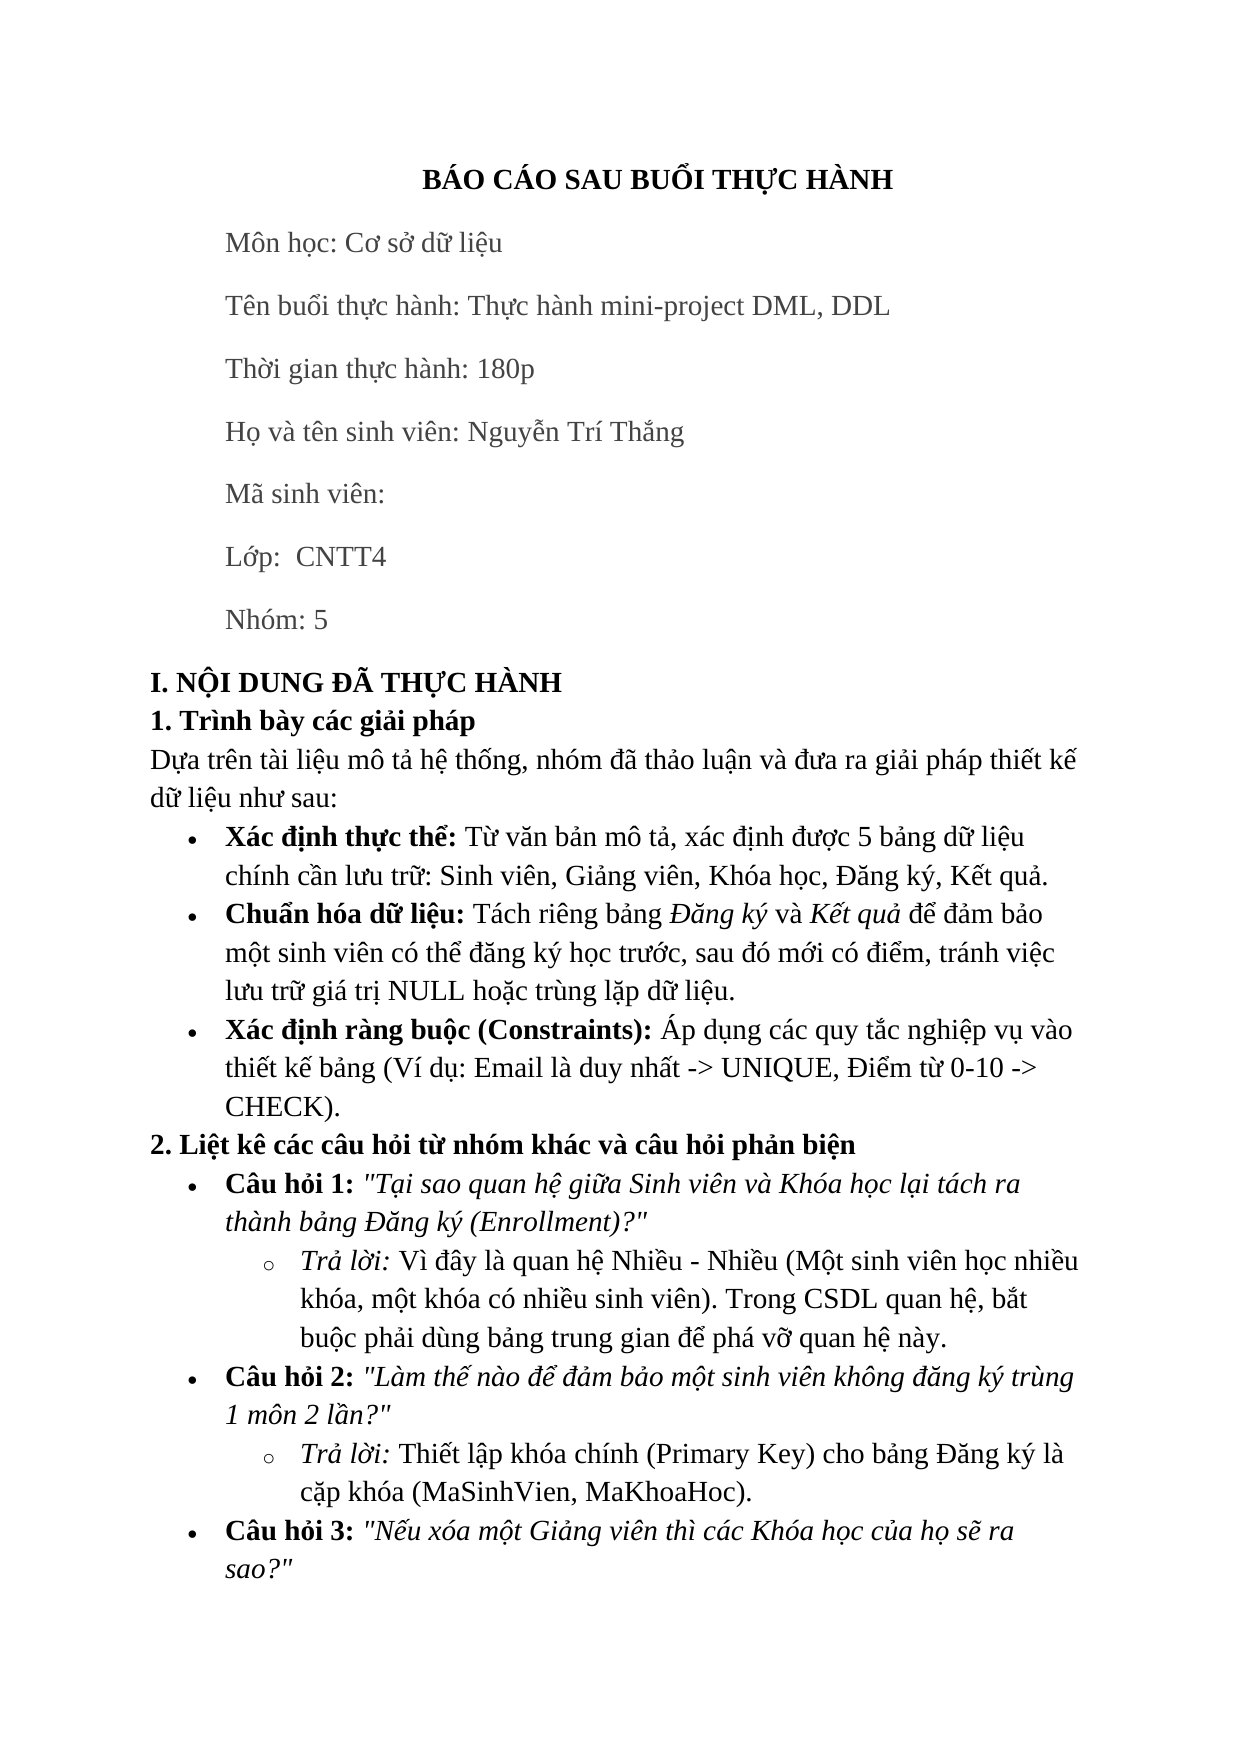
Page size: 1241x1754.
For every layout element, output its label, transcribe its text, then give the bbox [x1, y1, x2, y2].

list Xác định thực thể: Từ văn bản mô tả, xác định được 5 bảng dữ liệu chính cần lưu trữ: Sinh viên, Giảng viên, Khóa học, Đăng ký, Kết quả. [187, 819, 1090, 891]
list Trả lời: Vì đây là quan hệ Nhiều - Nhiều (Một sinh viên học nhiều khóa, một khóa có nhiều sinh viên). Trong CSDL quan hệ, bắt buộc phải dùng bảng trung gian để phá vỡ quan hệ này. [262, 1243, 1090, 1354]
list Xác định ràng buộc (Constraints): Áp dụng các quy tắc nghiệp vụ vào thiết kế bảng (Ví dụ: Email là duy nhất -> UNIQUE, Điểm từ 0-10 -> CHECK). [187, 1012, 1090, 1122]
subtitle Nhóm: 5 [196, 602, 1090, 636]
text I. NỘI DUNG ĐÃ THỰC HÀNH [150, 665, 1090, 698]
list Trả lời: Thiết lập khóa chính (Primary Key) cho bảng Đăng ký là cặp khóa (MaSinhVien, MaKhoaHoc). [262, 1436, 1090, 1508]
subtitle BÁO CÁO SAU BUỔI THỰC HÀNH [196, 162, 1090, 196]
text Dựa trên tài liệu mô tả hệ thống, nhóm đã thảo luận và đưa ra giải pháp thiết kế dữ liệu như sau: [150, 742, 1090, 814]
subtitle Thời gian thực hành: 180p [196, 351, 1090, 384]
list Chuẩn hóa dữ liệu: Tách riêng bảng Đăng ký và Kết quả để đảm bảo một sinh viên có thể đăng ký học trước, sau đó mới có điểm, tránh việc lưu trữ giá trị NULL hoặc trùng lặp dữ liệu. [187, 896, 1090, 1007]
list Câu hỏi 3: "Nếu xóa một Giảng viên thì các Khóa học của họ sẽ ra sao?" [187, 1513, 1090, 1585]
subtitle Lớp: CNTT4 [196, 539, 1090, 573]
subtitle Môn học: Cơ sở dữ liệu [196, 225, 1090, 259]
text 1. Trình bày các giải pháp [150, 703, 1090, 737]
subtitle Tên buổi thực hành: Thực hành mini-project DML, DDL [196, 288, 1090, 322]
subtitle Họ và tên sinh viên: Nguyễn Trí Thắng [196, 414, 1090, 447]
text 2. Liệt kê các câu hỏi từ nhóm khác và câu hỏi phản biện [150, 1127, 1090, 1161]
list Câu hỏi 1: "Tại sao quan hệ giữa Sinh viên và Khóa học lại tách ra thành bảng Đăng ký (Enrollment)?" [187, 1166, 1090, 1238]
list Câu hỏi 2: "Làm thế nào để đảm bảo một sinh viên không đăng ký trùng 1 môn 2 lần?" [187, 1359, 1090, 1431]
subtitle Mã sinh viên: [196, 477, 1090, 510]
